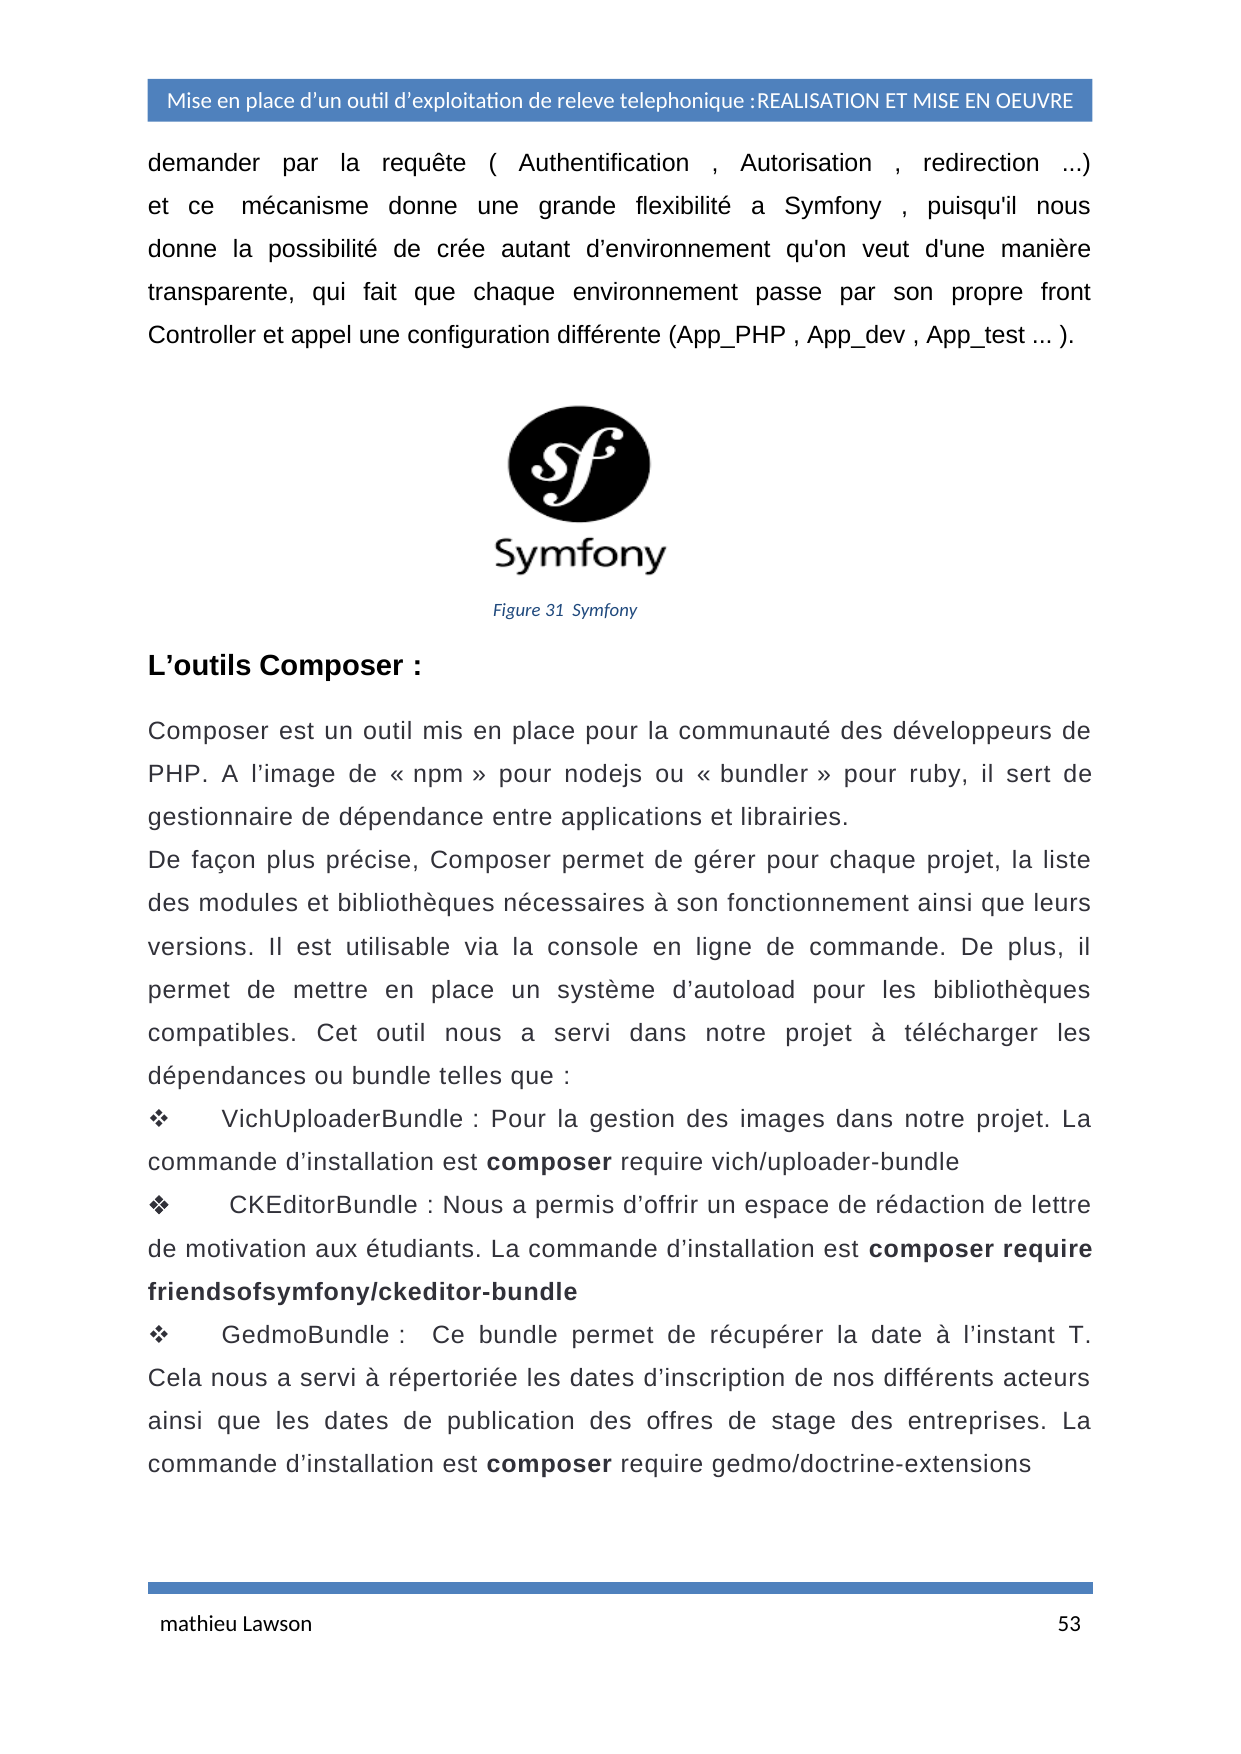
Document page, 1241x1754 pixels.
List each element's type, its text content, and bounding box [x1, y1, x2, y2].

list CKEditorBundle : Nous a permis d’offrir un espace de rédaction de lettre de motivation aux étudiants. La commande d’installation est composer require friendsofsymfony/ckeditor-bundle [148, 1190, 1093, 1305]
list GedmoBundle : Ce bundle permet de récupérer la date à l’instant T. Cela nous a servi à répertoriée les dates d’inscription de nos différents acteurs ainsi que les dates de publication des offres de stage des entreprises. La commande d’installation est composer require gedmo/doctrine-extensions [148, 1320, 1093, 1478]
text Composer est un outil mis en place pour la communauté des développeurs de PHP. A l’image de « npm » pour nodejs ou « bundler » pour ruby, il sert de gestionnaire de dépendance entre applications et librairies. [148, 716, 1093, 831]
picture [353, 390, 804, 585]
text De façon plus précise, Composer permet de gérer pour chaque projet, la liste des modules et bibliothèques nécessaires à son fonctionnement ainsi que leurs versions. Il est utilisable via la console en ligne de commande. De plus, il permet de mettre en place un système d’autoload pour les bibliothèques compatibles. Cet outil nous a servi dans notre projet à télécharger les dépendances ou bundle telles que : [148, 845, 1093, 1089]
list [148, 148, 1093, 349]
text L’outils Composer : [148, 648, 1093, 682]
list VichUploaderBundle : Pour la gestion des images dans notre projet. La commande d’installation est composer require vich/uploader-bundle [148, 1104, 1093, 1176]
